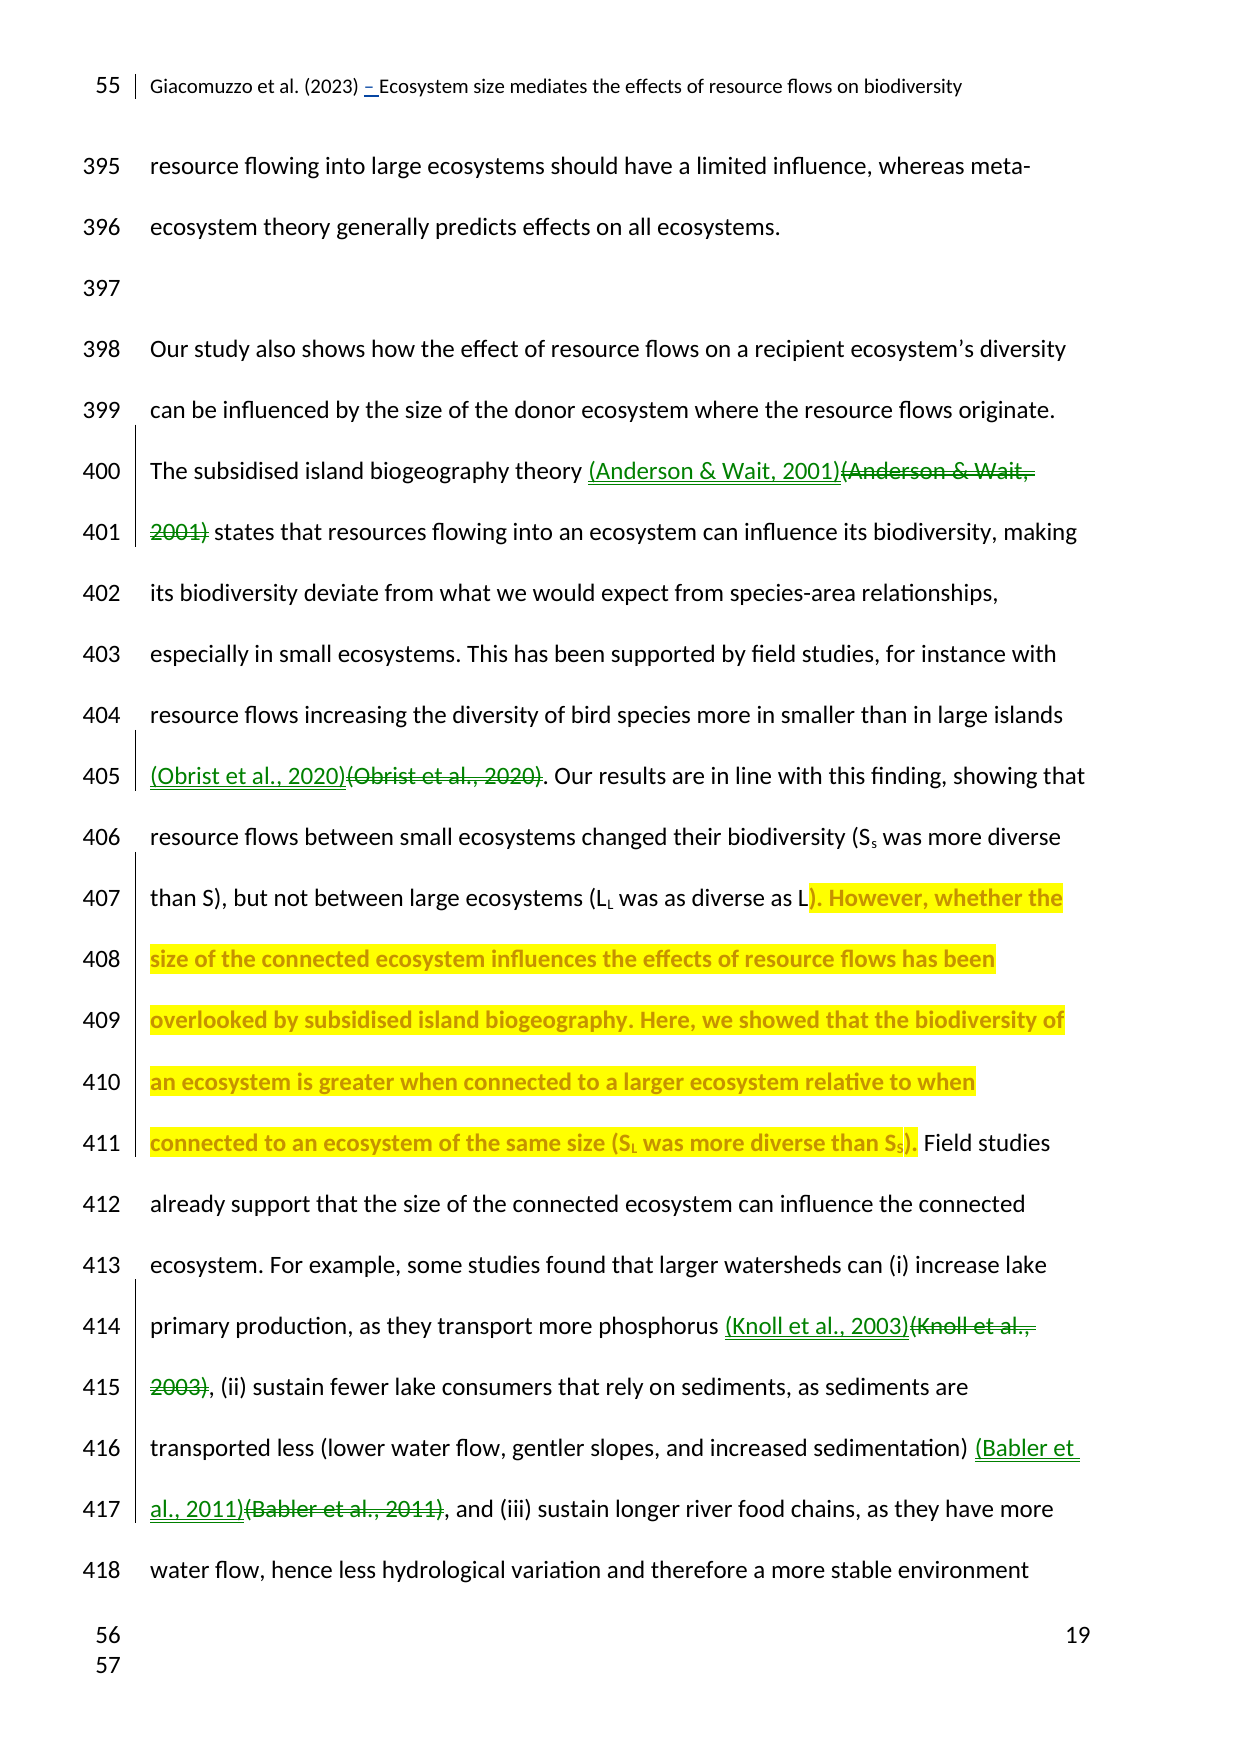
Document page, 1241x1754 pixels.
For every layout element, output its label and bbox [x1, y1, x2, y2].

text [150, 150, 1090, 242]
text [150, 333, 1090, 1584]
